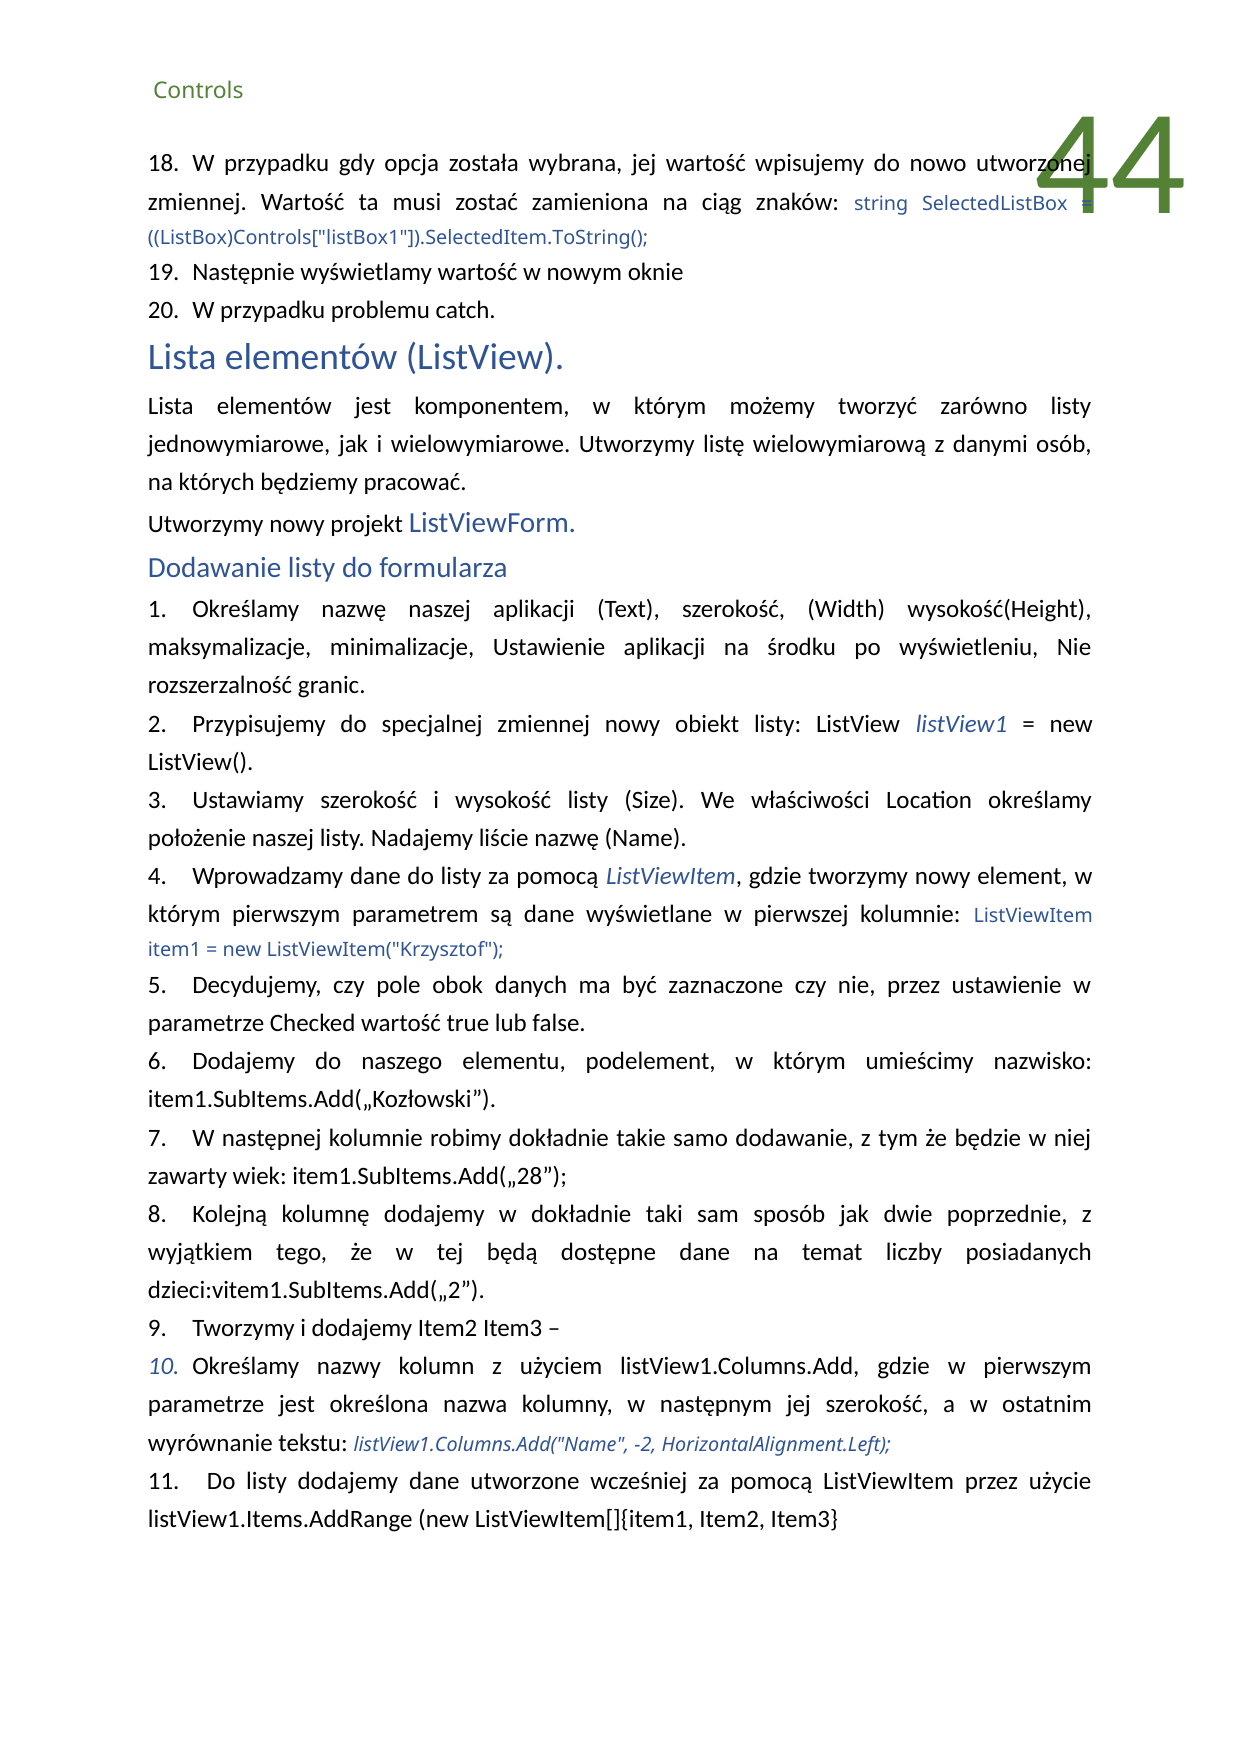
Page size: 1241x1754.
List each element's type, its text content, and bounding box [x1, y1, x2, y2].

list Dodajemy do naszego elementu, podelement, w którym umieścimy nazwisko: item1.SubItems.Add(„Kozłowski”). [148, 1046, 1093, 1114]
list Decydujemy, czy pole obok danych ma być zaznaczone czy nie, przez ustawienie w parametrze Checked wartość true lub false. [148, 969, 1093, 1038]
list W przypadku gdy opcja została wybrana, jej wartość wpisujemy do nowo utworzonej zmiennej. Wartość ta musi zostać zamieniona na ciąg znaków: string SelectedListBox = ((ListBox)Controls["listBox1"]).SelectedItem.ToString(); [148, 148, 1093, 250]
list Ustawiamy szerokość i wysokość listy (Size). We właściwości Location określamy położenie naszej listy. Nadajemy liście nazwę (Name). [148, 784, 1093, 853]
list Określamy nazwę naszej aplikacji (Text), szerokość, (Width) wysokość(Height), maksymalizacje, minimalizacje, Ustawienie aplikacji na środku po wyświetleniu, Nie rozszerzalność granic. [148, 593, 1093, 700]
list Wprowadzamy dane do listy za pomocą ListViewItem, gdzie tworzymy nowy element, w którym pierwszym parametrem są dane wyświetlane w pierwszej kolumnie: ListViewItem item1 = new ListViewItem("Krzysztof"); [148, 860, 1093, 963]
list Do listy dodajemy dane utworzone wcześniej za pomocą ListViewItem przez użycie listView1.Items.AddRange (new ListViewItem[]{item1, Item2, Item3} [148, 1465, 1093, 1533]
list Tworzymy i dodajemy Item2 Item3 – [148, 1312, 1093, 1343]
list Utworzymy nowy projekt ListViewForm. [148, 504, 1093, 540]
list Przypisujemy do specjalnej zmiennej nowy obiekt listy: ListView listView1 = new ListView(). [148, 708, 1093, 776]
list W następnej kolumnie robimy dokładnie takie samo dodawanie, z tym że będzie w niej zawarty wiek: item1.SubItems.Add(„28”); [148, 1122, 1093, 1190]
list W przypadku problemu catch. [148, 295, 1093, 325]
list Lista elementów (ListView). [148, 333, 1093, 379]
list Następnie wyświetlamy wartość w nowym oknie [148, 257, 1093, 287]
list Kolejną kolumnę dodajemy w dokładnie taki sam sposób jak dwie poprzednie, z wyjątkiem tego, że w tej będą dostępne dane na temat liczby posiadanych dzieci:vitem1.SubItems.Add(„2”). [148, 1198, 1093, 1305]
list Lista elementów jest komponentem, w którym możemy tworzyć zarówno listy jednowymiarowe, jak i wielowymiarowe. Utworzymy listę wielowymiarową z danymi osób, na których będziemy pracować. [148, 390, 1093, 497]
list Określamy nazwy kolumn z użyciem listView1.Columns.Add, gdzie w pierwszym parametrze jest określona nazwa kolumny, w następnym jej szerokość, a w ostatnim wyrównanie tekstu: listView1.Columns.Add("Name", -2, HorizontalAlignment.Left); [148, 1351, 1093, 1457]
list Dodawanie listy do formularza [148, 549, 1093, 584]
